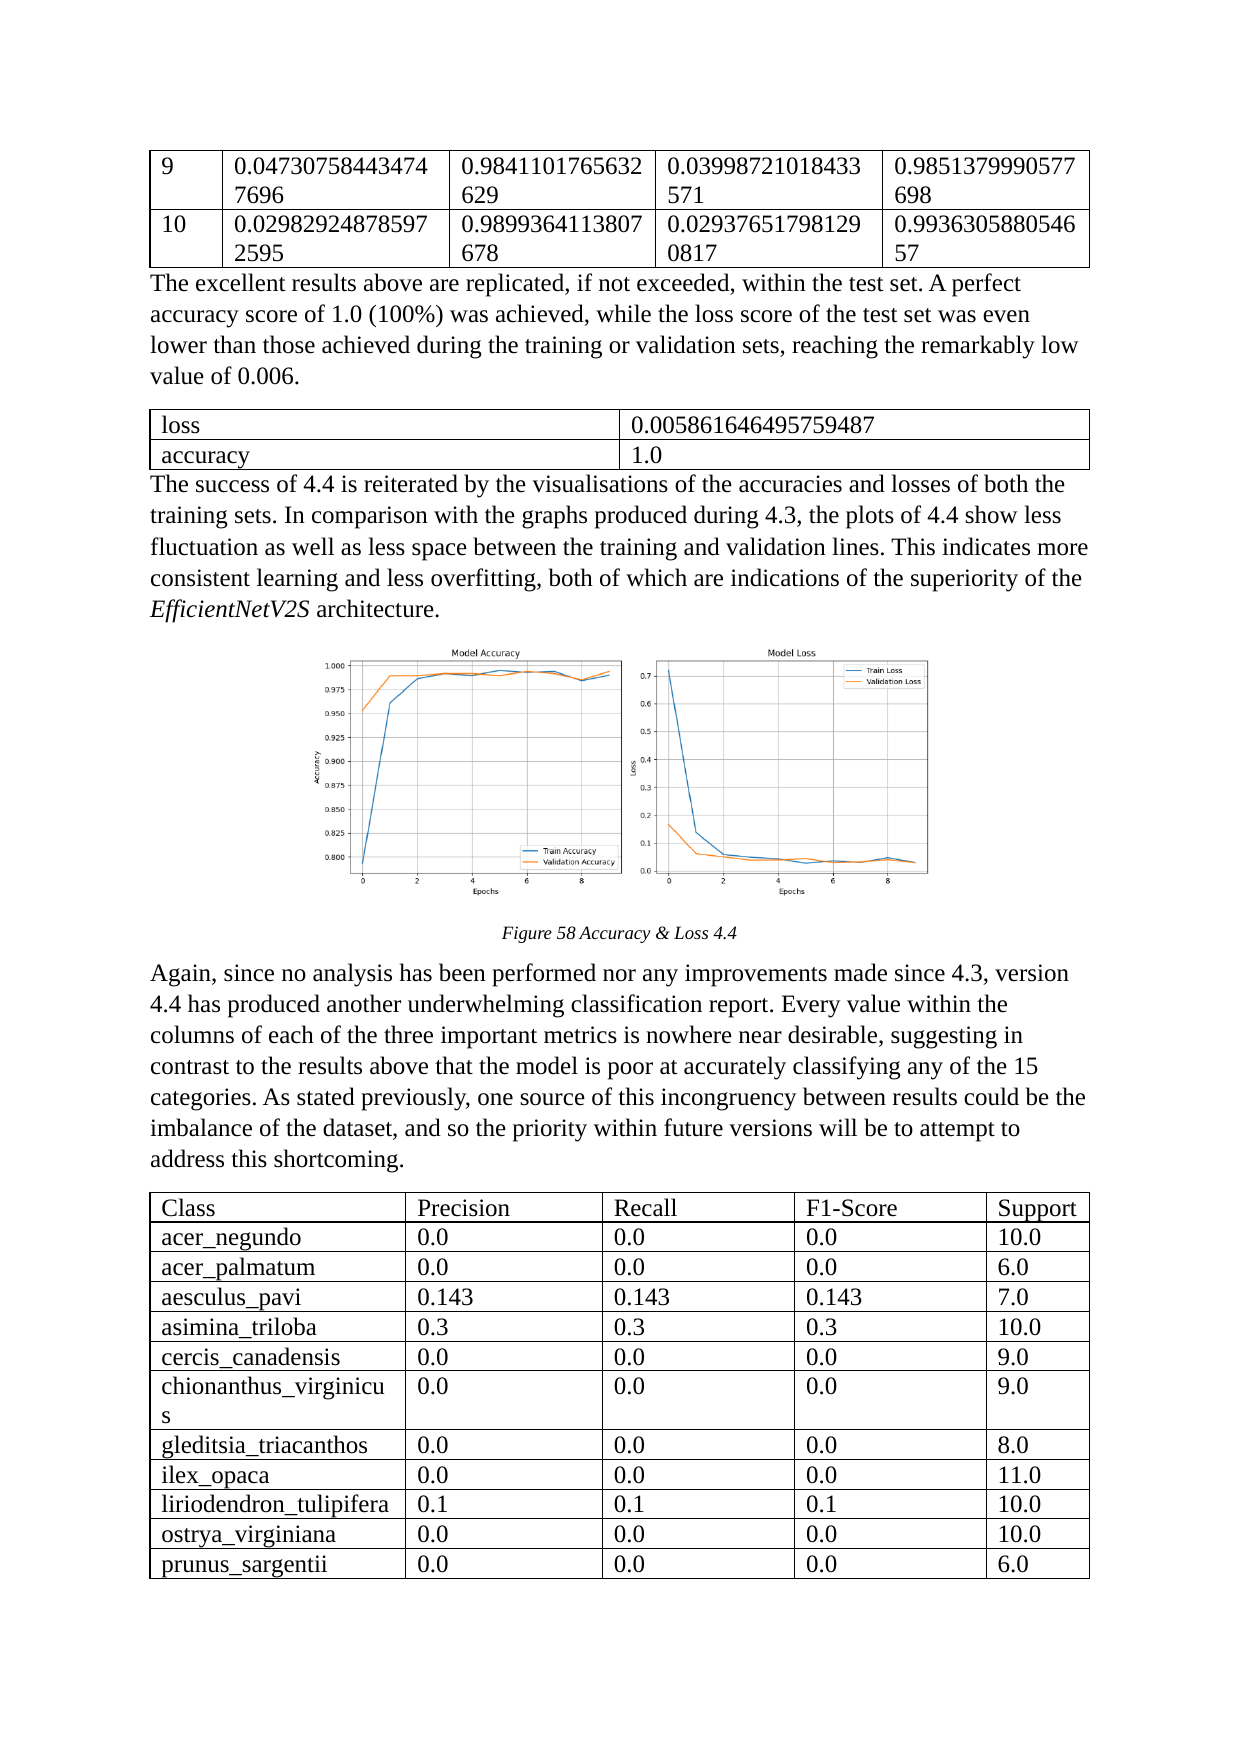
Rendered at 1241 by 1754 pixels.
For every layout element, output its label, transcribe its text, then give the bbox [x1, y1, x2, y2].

table_cell 0.0 [795, 1371, 986, 1429]
table_cell liriodendron_tulipifera [151, 1490, 405, 1518]
table_cell ilex_opaca [151, 1460, 405, 1488]
table_cell asimina_triloba [151, 1312, 405, 1341]
table_header Precision [406, 1193, 602, 1221]
table_cell 0.0 [603, 1430, 794, 1459]
table_cell 0.0 [603, 1342, 794, 1370]
table_cell 0.0 [795, 1342, 986, 1370]
table_cell 0.0 [795, 1549, 986, 1578]
table_cell 0.3 [406, 1312, 602, 1341]
table_cell 0.0 [406, 1549, 602, 1578]
table_cell 0.143 [795, 1282, 986, 1311]
table_cell 0.0 [406, 1252, 602, 1281]
table_cell 0.0 [406, 1430, 602, 1459]
table_cell 8.0 [987, 1430, 1089, 1459]
table_cell 0.9851379990577698 [883, 151, 1089, 208]
table_cell 0.0 [795, 1519, 986, 1548]
picture [306, 641, 935, 903]
text Again, since no analysis has been performed nor any improvements made since 4.3, version 4.4 has produced another underwhelming classification report. Every value within the columns of each of the three important metrics is nowhere near desirable, suggesting in contrast to the results above that the model is poor at accurately classifying any of the 15 categories. As stated previously, one source of this incongruency between results could be the imbalance of the dataset, and so the priority within future versions will be to attempt to address this shortcoming. [150, 958, 1090, 1173]
table_cell accuracy [151, 440, 619, 468]
table_cell 0.0 [795, 1430, 986, 1459]
table_cell 10.0 [987, 1519, 1089, 1548]
table_cell 0.0 [603, 1223, 794, 1251]
table_cell 0.143 [406, 1282, 602, 1311]
table_header loss [151, 410, 619, 439]
table_cell 0.0 [795, 1223, 986, 1251]
table_cell chionanthus_virginicus [151, 1371, 405, 1429]
table_cell 0.0 [603, 1549, 794, 1578]
table_cell 0.0 [406, 1371, 602, 1429]
table_cell 0.0 [603, 1371, 794, 1429]
table_cell 9.0 [987, 1342, 1089, 1370]
table_cell 9 [151, 151, 222, 208]
table_header F1-Score [795, 1193, 986, 1221]
table_cell acer_palmatum [151, 1252, 405, 1281]
table_cell 0.0 [406, 1342, 602, 1370]
table_cell 0.993630588054657 [883, 210, 1089, 267]
table_cell 10.0 [987, 1312, 1089, 1341]
table_header 0.005861646495759487 [620, 410, 1089, 439]
table_cell 0.9841101765632629 [450, 151, 655, 208]
table_cell 9.0 [987, 1371, 1089, 1429]
table_header Recall [603, 1193, 794, 1221]
table_header Support [987, 1193, 1089, 1221]
table_cell 6.0 [987, 1549, 1089, 1578]
text The success of 4.4 is reiterated by the visualisations of the accuracies and losses of both the training sets. In comparison with the graphs produced during 4.3, the plots of 4.4 show less fluctuation as well as less space between the training and validation lines. This indicates more consistent learning and less overfitting, both of which are indications of the superiority of the EfficientNetV2S architecture. [150, 470, 1090, 622]
table_cell 0.0 [795, 1252, 986, 1281]
table_cell prunus_sargentii [151, 1549, 405, 1578]
table_header Class [151, 1193, 405, 1221]
table_cell 0.0 [406, 1223, 602, 1251]
table_cell 0.0 [603, 1519, 794, 1548]
table_cell 6.0 [987, 1252, 1089, 1281]
text The excellent results above are replicated, if not exceeded, within the test set. A perfect accuracy score of 1.0 (100%) was achieved, while the loss score of the test set was even lower than those achieved during the training or validation sets, reaching the remarkably low value of 0.006. [150, 268, 1090, 390]
table_cell gleditsia_triacanthos [151, 1430, 405, 1459]
table_cell 0.3 [603, 1312, 794, 1341]
table_cell 0.9899364113807678 [450, 210, 655, 267]
table_cell 0.0 [795, 1460, 986, 1488]
table_cell 0.047307584434747696 [223, 151, 449, 208]
table_cell 0.0 [406, 1460, 602, 1488]
table_cell 0.0 [406, 1519, 602, 1548]
table_cell 0.0 [603, 1460, 794, 1488]
table_cell acer_negundo [151, 1223, 405, 1251]
table_cell 10.0 [987, 1490, 1089, 1518]
table_cell ostrya_virginiana [151, 1519, 405, 1548]
table_cell 0.029376517981290817 [656, 210, 882, 267]
table_cell 0.143 [603, 1282, 794, 1311]
table_cell 0.0 [603, 1252, 794, 1281]
table_cell 1.0 [620, 440, 1089, 468]
table_cell 0.1 [603, 1490, 794, 1518]
table_cell cercis_canadensis [151, 1342, 405, 1370]
table_cell 0.1 [406, 1490, 602, 1518]
table_cell 7.0 [987, 1282, 1089, 1311]
table_cell 11.0 [987, 1460, 1089, 1488]
table_cell 10 [151, 210, 222, 267]
table_cell 10.0 [987, 1223, 1089, 1251]
table_cell aesculus_pavi [151, 1282, 405, 1311]
table_cell 0.1 [795, 1490, 986, 1518]
table_cell 0.03998721018433571 [656, 151, 882, 208]
table_cell 0.3 [795, 1312, 986, 1341]
table_cell 0.029829248785972595 [223, 210, 449, 267]
